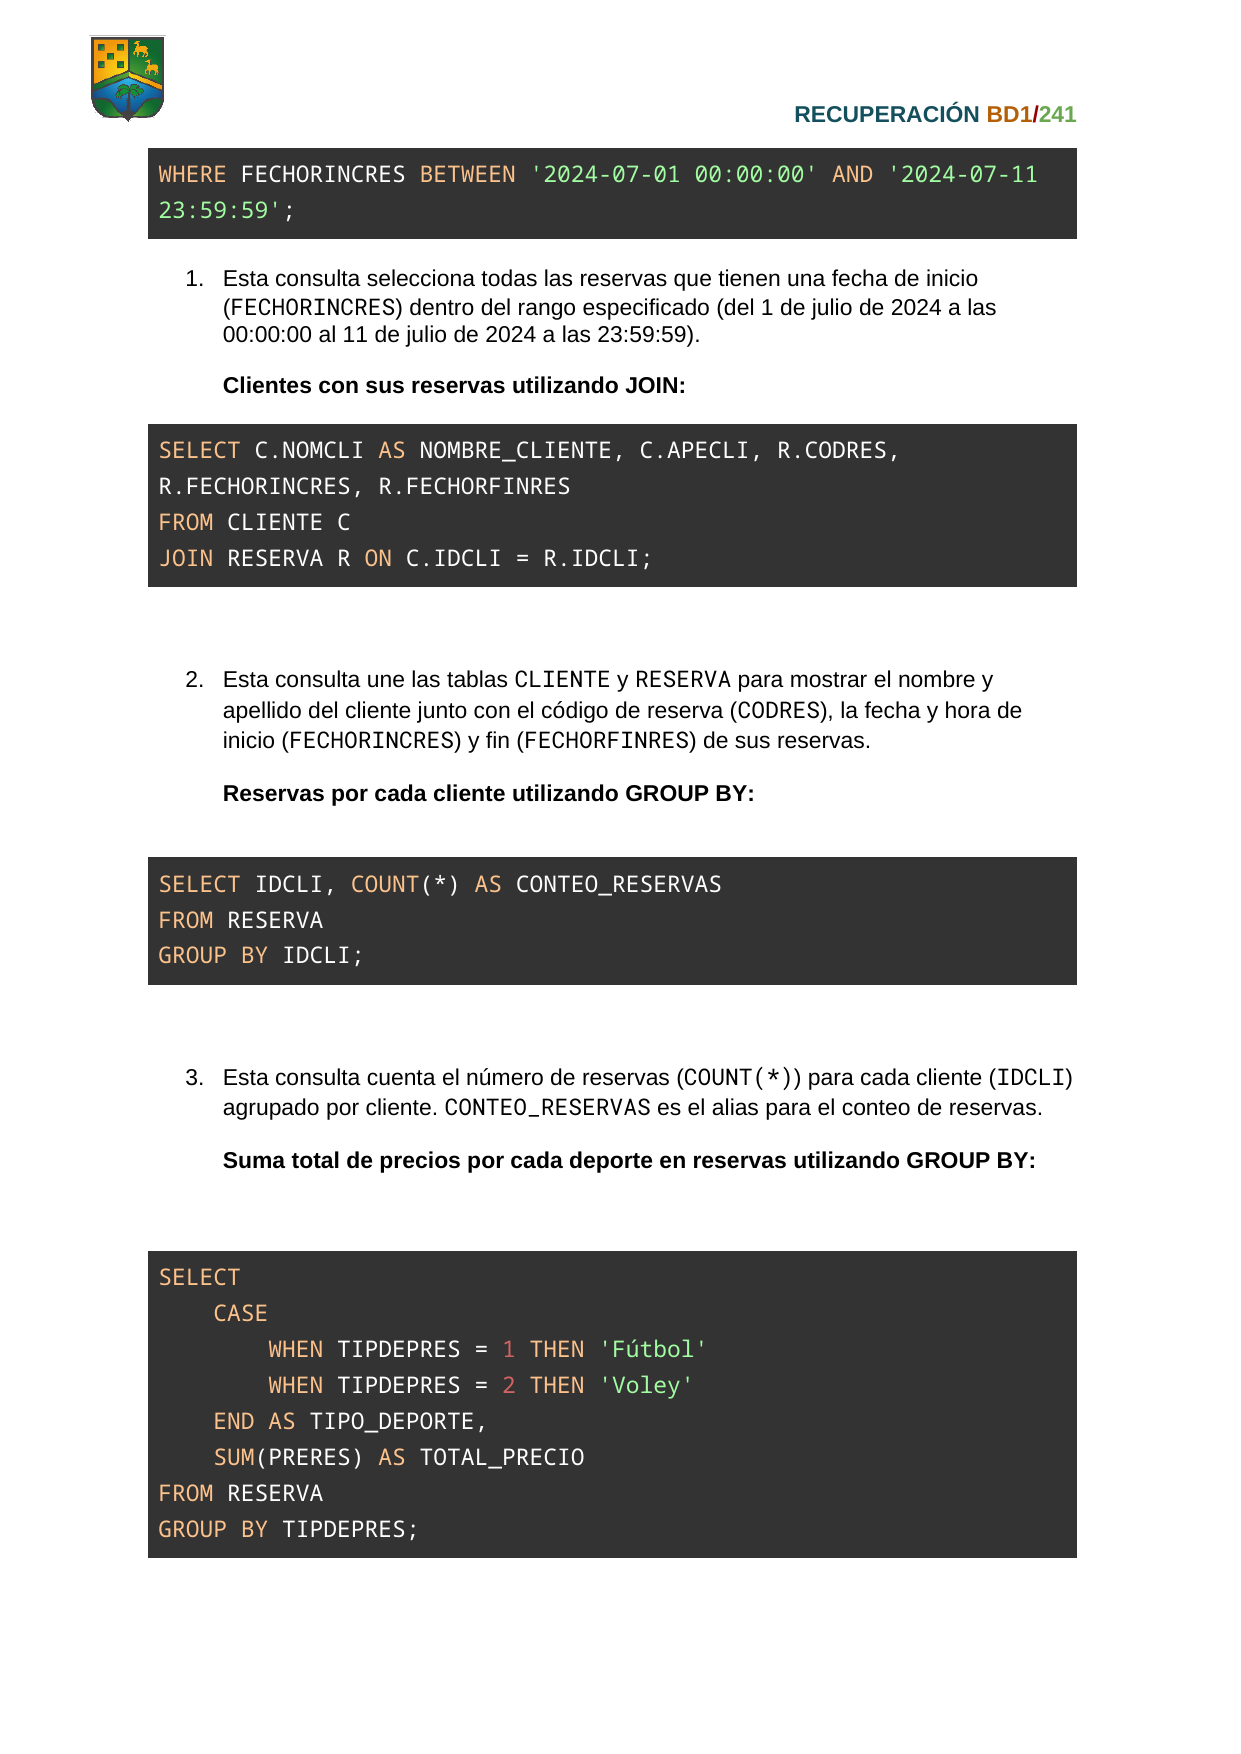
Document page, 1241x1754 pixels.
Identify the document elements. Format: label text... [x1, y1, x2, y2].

table_header SELECT C.NOMCLI AS NOMBRE_CLIENTE, C.APECLI, R.CODRES, R.FECHORINCRES, R.FECHORFINRES FROM CLIENTE C JOIN RESERVA R ON C.IDCLI = R.IDCLI; [148, 424, 1077, 587]
picture [78, 31, 175, 127]
list Esta consulta cuenta el número de reservas (COUNT(*)) para cada cliente (IDCLI) agrupado por cliente. CONTEO_RESERVAS es el alias para el conteo de reservas. [185, 1061, 1077, 1122]
table_header SELECT CASE WHEN TIPDEPRES = 1 THEN 'Fútbol' WHEN TIPDEPRES = 2 THEN 'Voley' END AS TIPO_DEPORTE, SUM(PRERES) AS TOTAL_PRECIO FROM RESERVA GROUP BY TIPDEPRES; [148, 1251, 1077, 1558]
text Suma total de precios por cada deporte en reservas utilizando GROUP BY: [148, 1147, 1077, 1226]
list Esta consulta une las tablas CLIENTE y RESERVA para mostrar el nombre y apellido del cliente junto con el código de reserva (CODRES), la fecha y hora de inicio (FECHORINCRES) y fin (FECHORFINRES) de sus reservas. [185, 664, 1077, 754]
table_header SELECT IDCLI, COUNT(*) AS CONTEO_RESERVAS FROM RESERVA GROUP BY IDCLI; [148, 857, 1077, 985]
list Esta consulta selecciona todas las reservas que tienen una fecha de inicio (FECHORINCRES) dentro del rango especificado (del 1 de julio de 2024 a las 00:00:00 al 11 de julio de 2024 a las 23:59:59). [185, 264, 1077, 347]
text Reservas por cada cliente utilizando GROUP BY: [148, 779, 1077, 832]
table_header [148, 148, 1077, 239]
text Clientes con sus reservas utilizando JOIN: [148, 372, 1077, 399]
